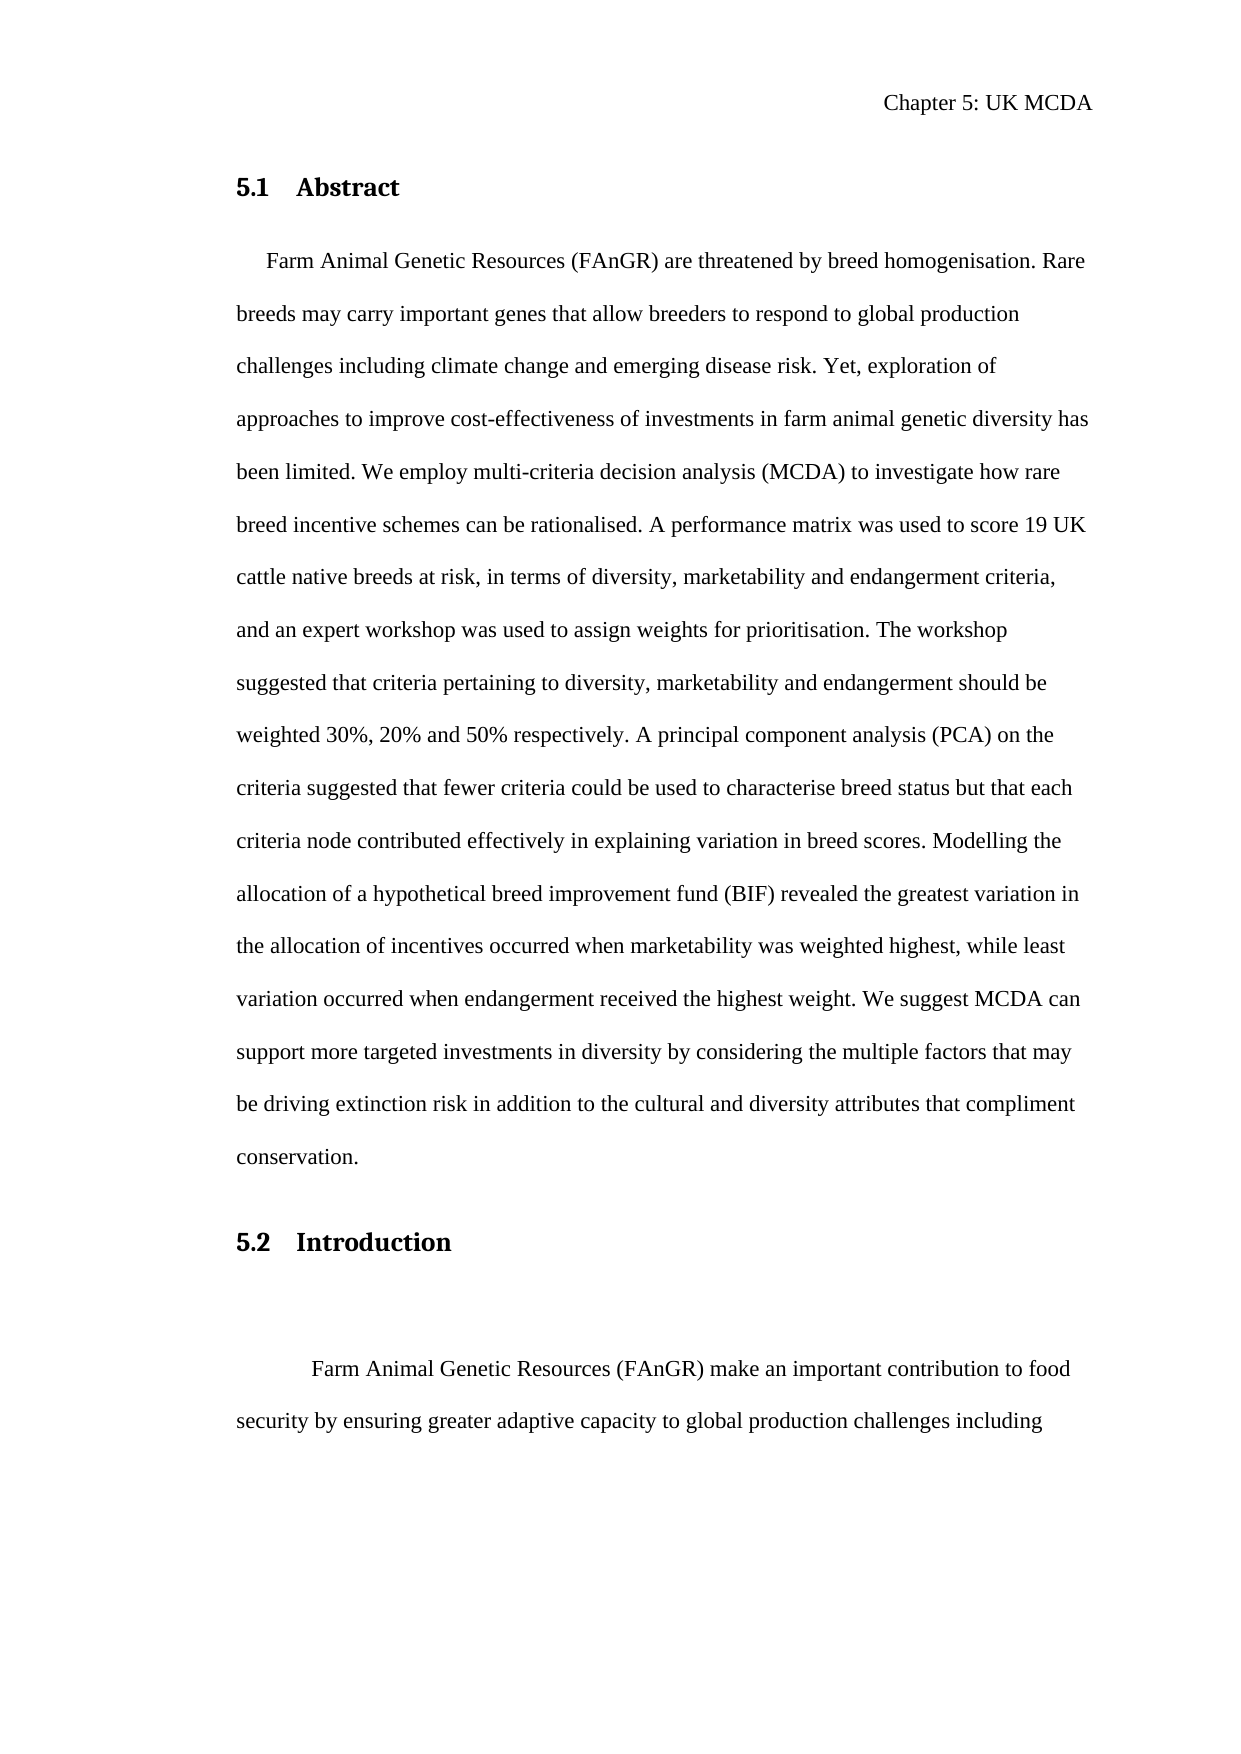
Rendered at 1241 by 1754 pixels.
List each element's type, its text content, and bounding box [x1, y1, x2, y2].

text Farm Animal Genetic Resources (FAnGR) are threatened by breed homogenisation. Rare breeds may carry important genes that allow breeders to respond to global production challenges including climate change and emerging disease risk. Yet, exploration of approaches to improve cost-effectiveness of investments in farm animal genetic diversity has been limited. We employ multi-criteria decision analysis (MCDA) to investigate how rare breed incentive schemes can be rationalised. A performance matrix was used to score 19 UK cattle native breeds at risk, in terms of diversity, marketability and endangerment criteria, and an expert workshop was used to assign weights for prioritisation. The workshop suggested that criteria pertaining to diversity, marketability and endangerment should be weighted 30%, 20% and 50% respectively. A principal component analysis (PCA) on the criteria suggested that fewer criteria could be used to characterise breed status but that each criteria node contributed effectively in explaining variation in breed scores. Modelling the allocation of a hypothetical breed improvement fund (BIF) revealed the greatest variation in the allocation of incentives occurred when marketability was weighted highest, while least variation occurred when endangerment received the highest weight. We suggest MCDA can support more targeted investments in diversity by considering the multiple factors that may be driving extinction risk in addition to the cultural and diversity attributes that compliment conservation. [236, 247, 1092, 1169]
subtitle Abstract [236, 172, 1092, 203]
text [236, 1355, 1092, 1434]
subtitle Introduction [236, 1227, 1092, 1258]
